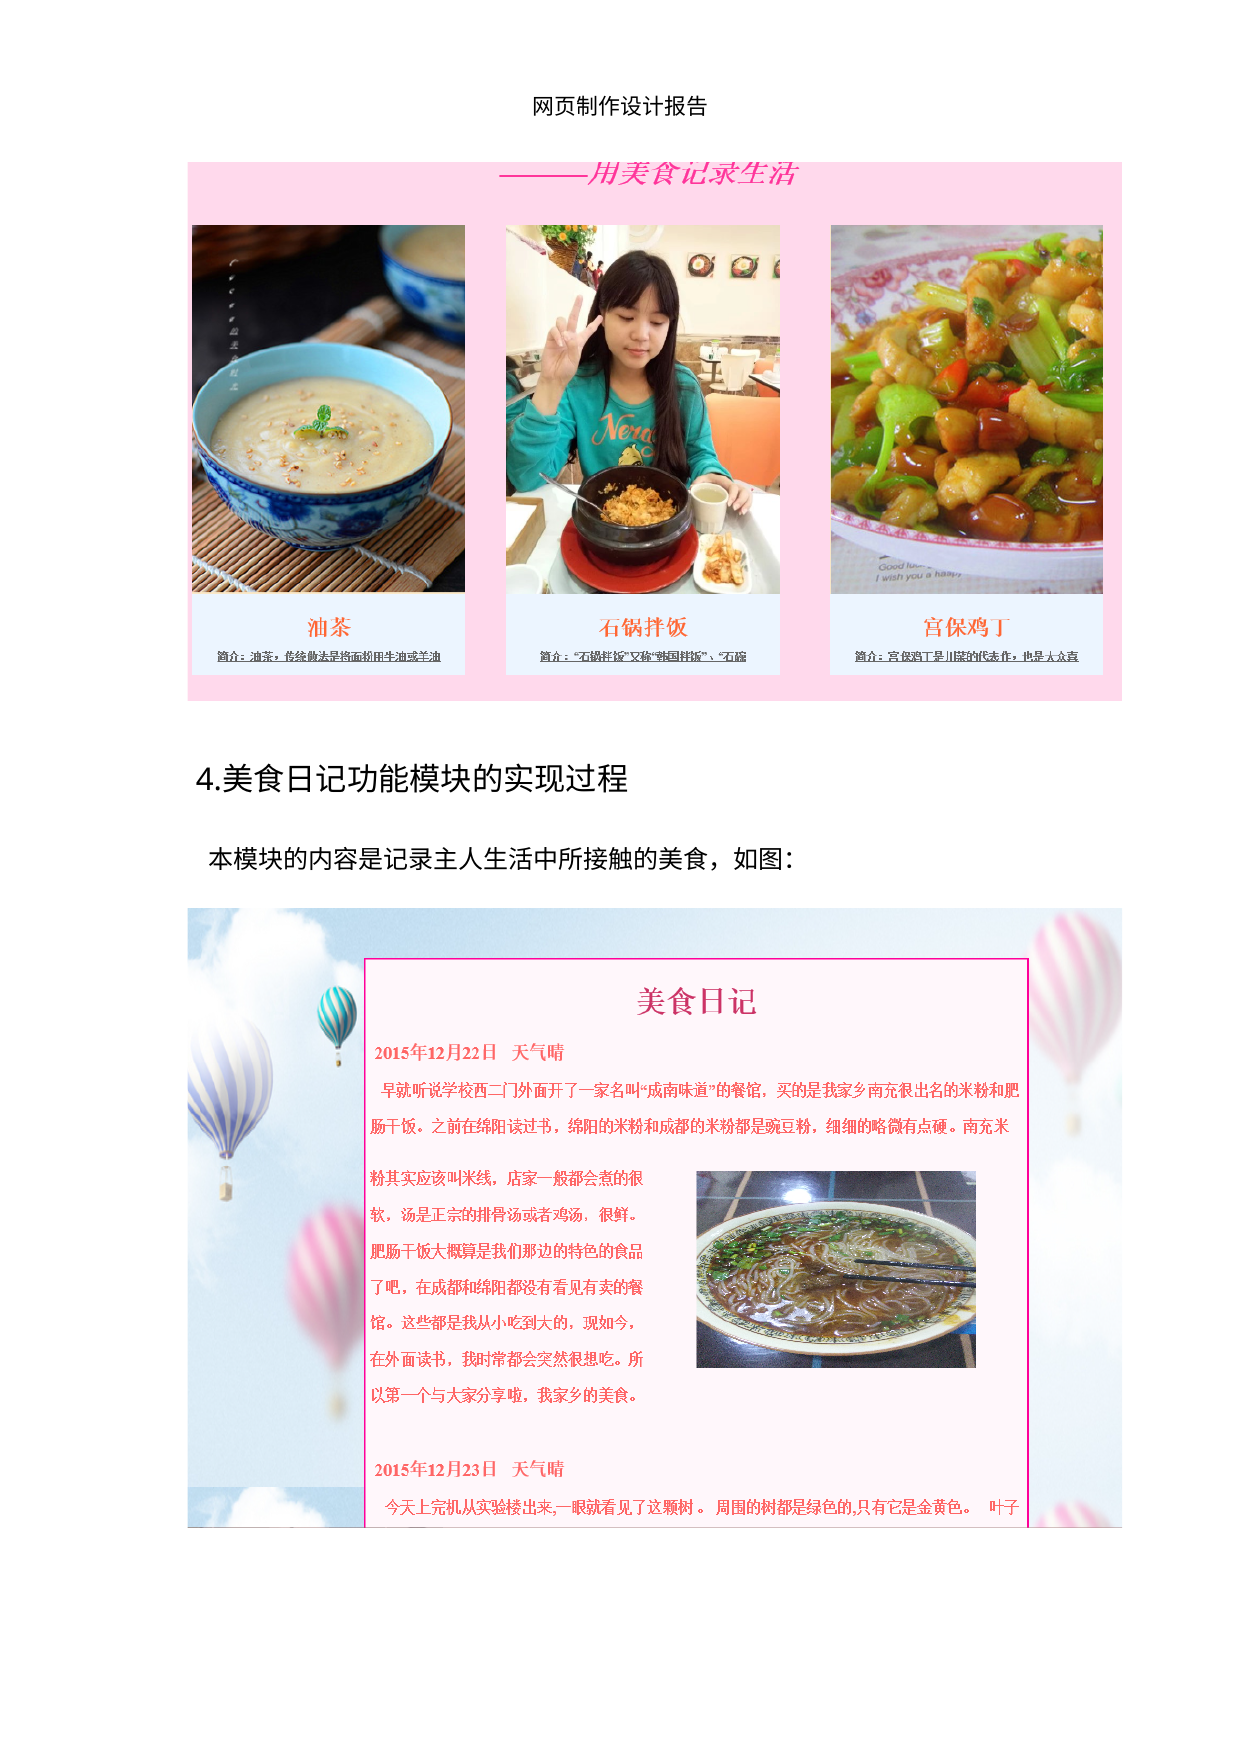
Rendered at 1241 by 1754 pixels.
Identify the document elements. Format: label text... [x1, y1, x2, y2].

text 本模块的内容是记录主人生活中所接触的美食，如图： [187, 825, 1053, 890]
subtitle 4.美食日记功能模块的实现过程 [187, 744, 1053, 809]
picture [187, 908, 1123, 1528]
picture [187, 162, 1122, 701]
